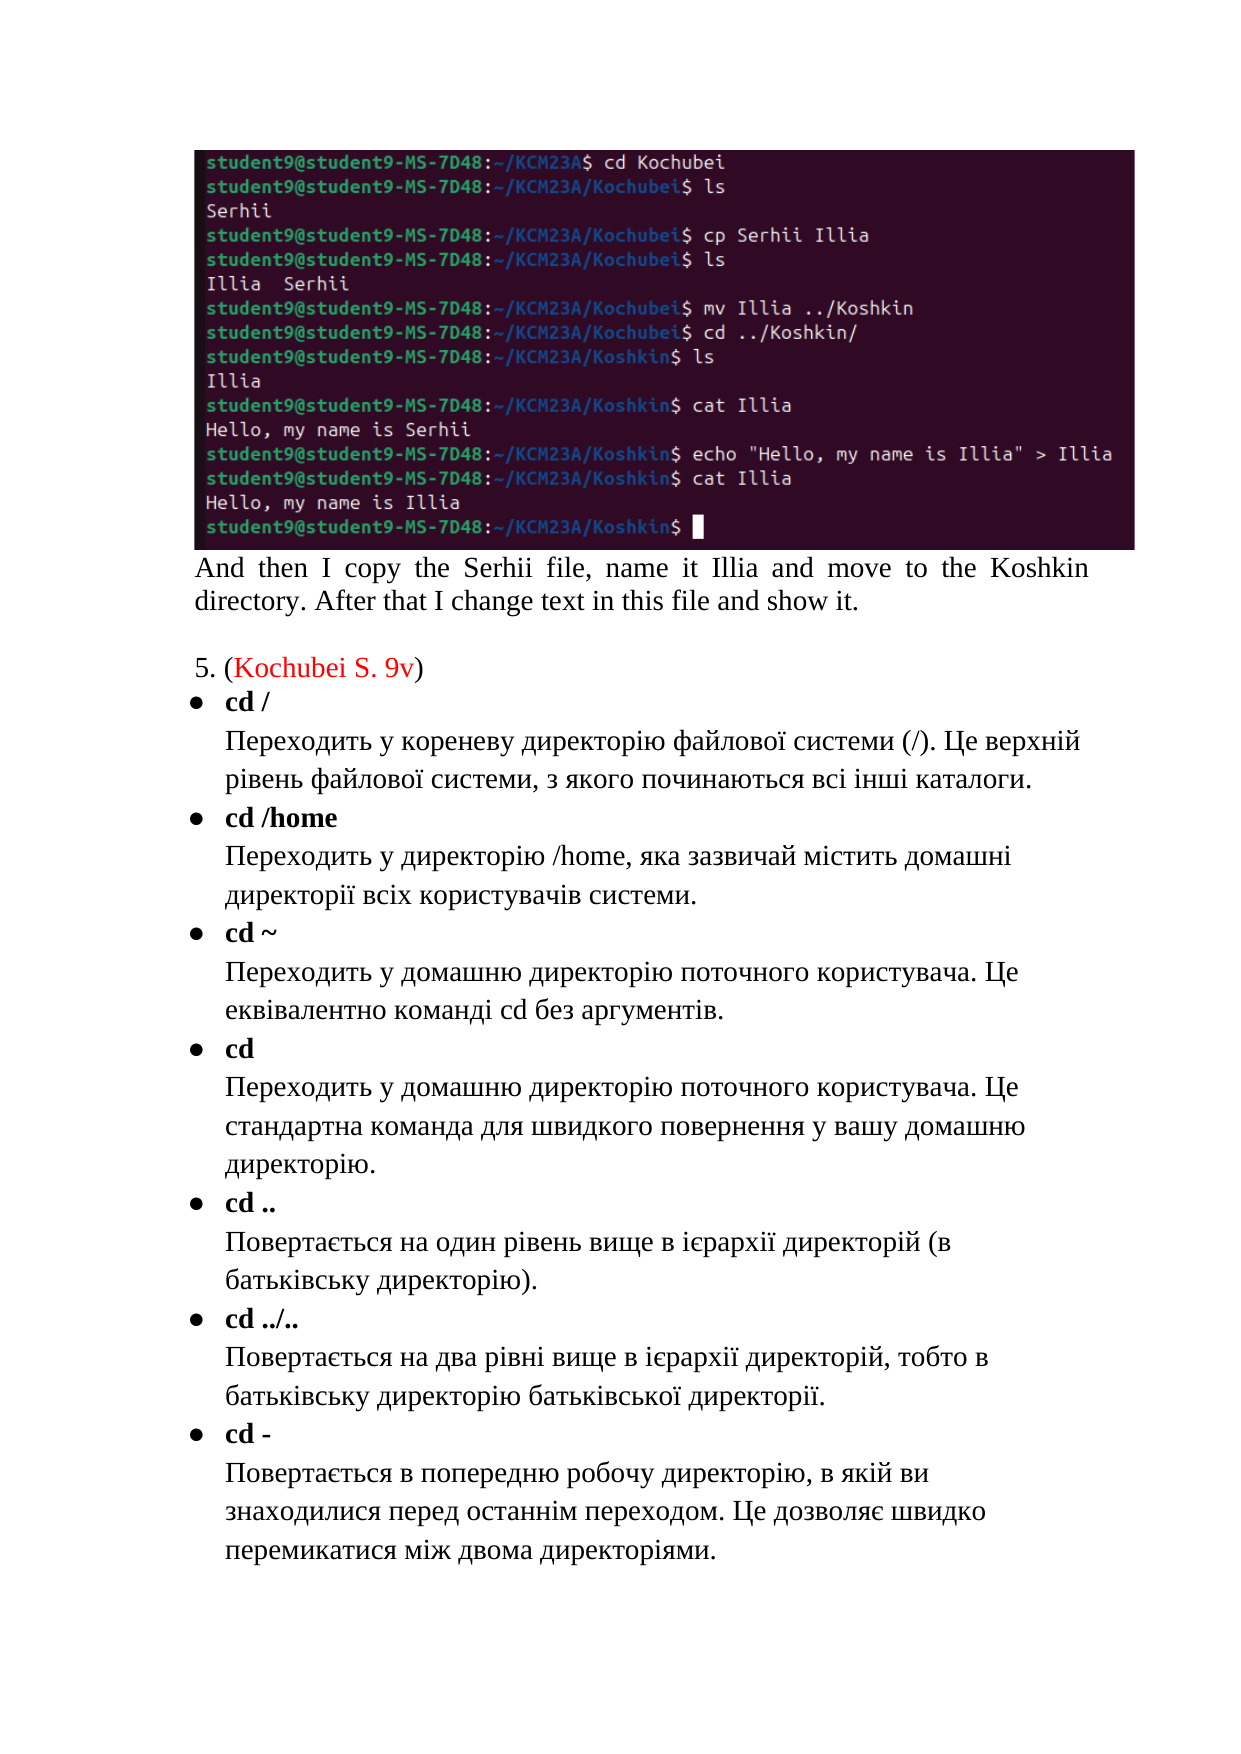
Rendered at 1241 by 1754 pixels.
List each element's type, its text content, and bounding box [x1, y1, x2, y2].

list cd Переходить у домашню директорію поточного користувача. Це стандартна команда для швидкого повернення у вашу домашню директорію. [187, 1031, 1090, 1180]
picture [194, 150, 1135, 550]
list cd ~ Переходить у домашню директорію поточного користувача. Це еквівалентно команді cd без аргументів. [187, 915, 1090, 1026]
list cd ../.. Повертається на два рівні вище в ієрархії директорій, тобто в батьківську директорію батьківської директорії. [187, 1301, 1090, 1411]
text And then I copy the Serhii file, name it Illia and move to the Koshkin directory. After that I change text in this file and show it. [194, 550, 1090, 617]
list cd / Переходить у кореневу директорію файлової системи (/). Це верхній рівень файлової системи, з якого починаються всі інші каталоги. [187, 684, 1090, 795]
text 5. (Kochubei S. 9v) [194, 651, 1090, 684]
list cd - Повертається в попередню робочу директорію, в якій ви знаходилися перед останнім переходом. Це дозволяє швидко перемикатися між двома директоріями. [187, 1416, 1090, 1566]
list cd .. Повертається на один рівень вище в ієрархії директорій (в батьківську директорію). [187, 1185, 1090, 1296]
list cd /home Переходить у директорію /home, яка зазвичай містить домашні директорії всіх користувачів системи. [187, 800, 1090, 910]
